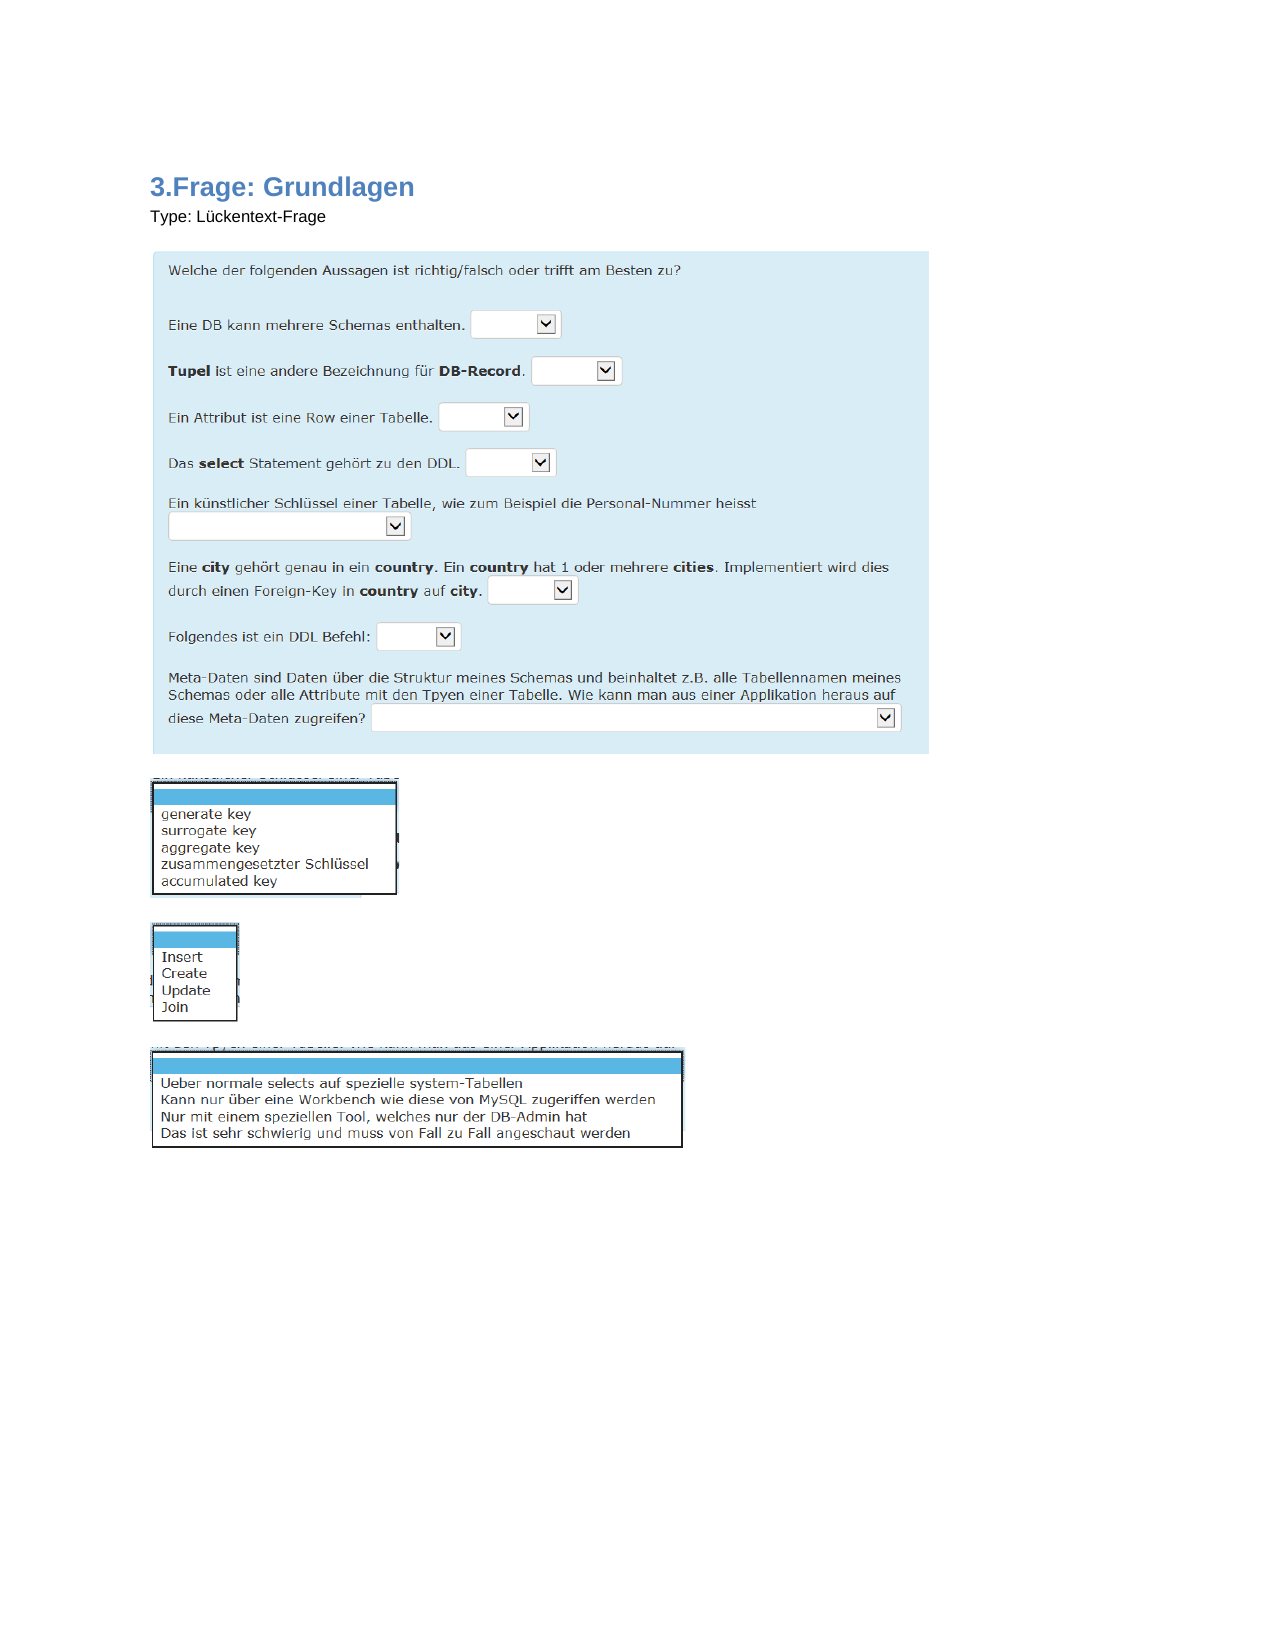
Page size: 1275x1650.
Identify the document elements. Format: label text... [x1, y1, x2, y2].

subtitle 3.Frage: Grundlagen [150, 171, 1125, 202]
picture [150, 249, 929, 754]
picture [150, 1047, 686, 1149]
picture [150, 922, 240, 1023]
picture [150, 778, 400, 898]
text Type: Lückentext-Frage [150, 207, 1125, 226]
